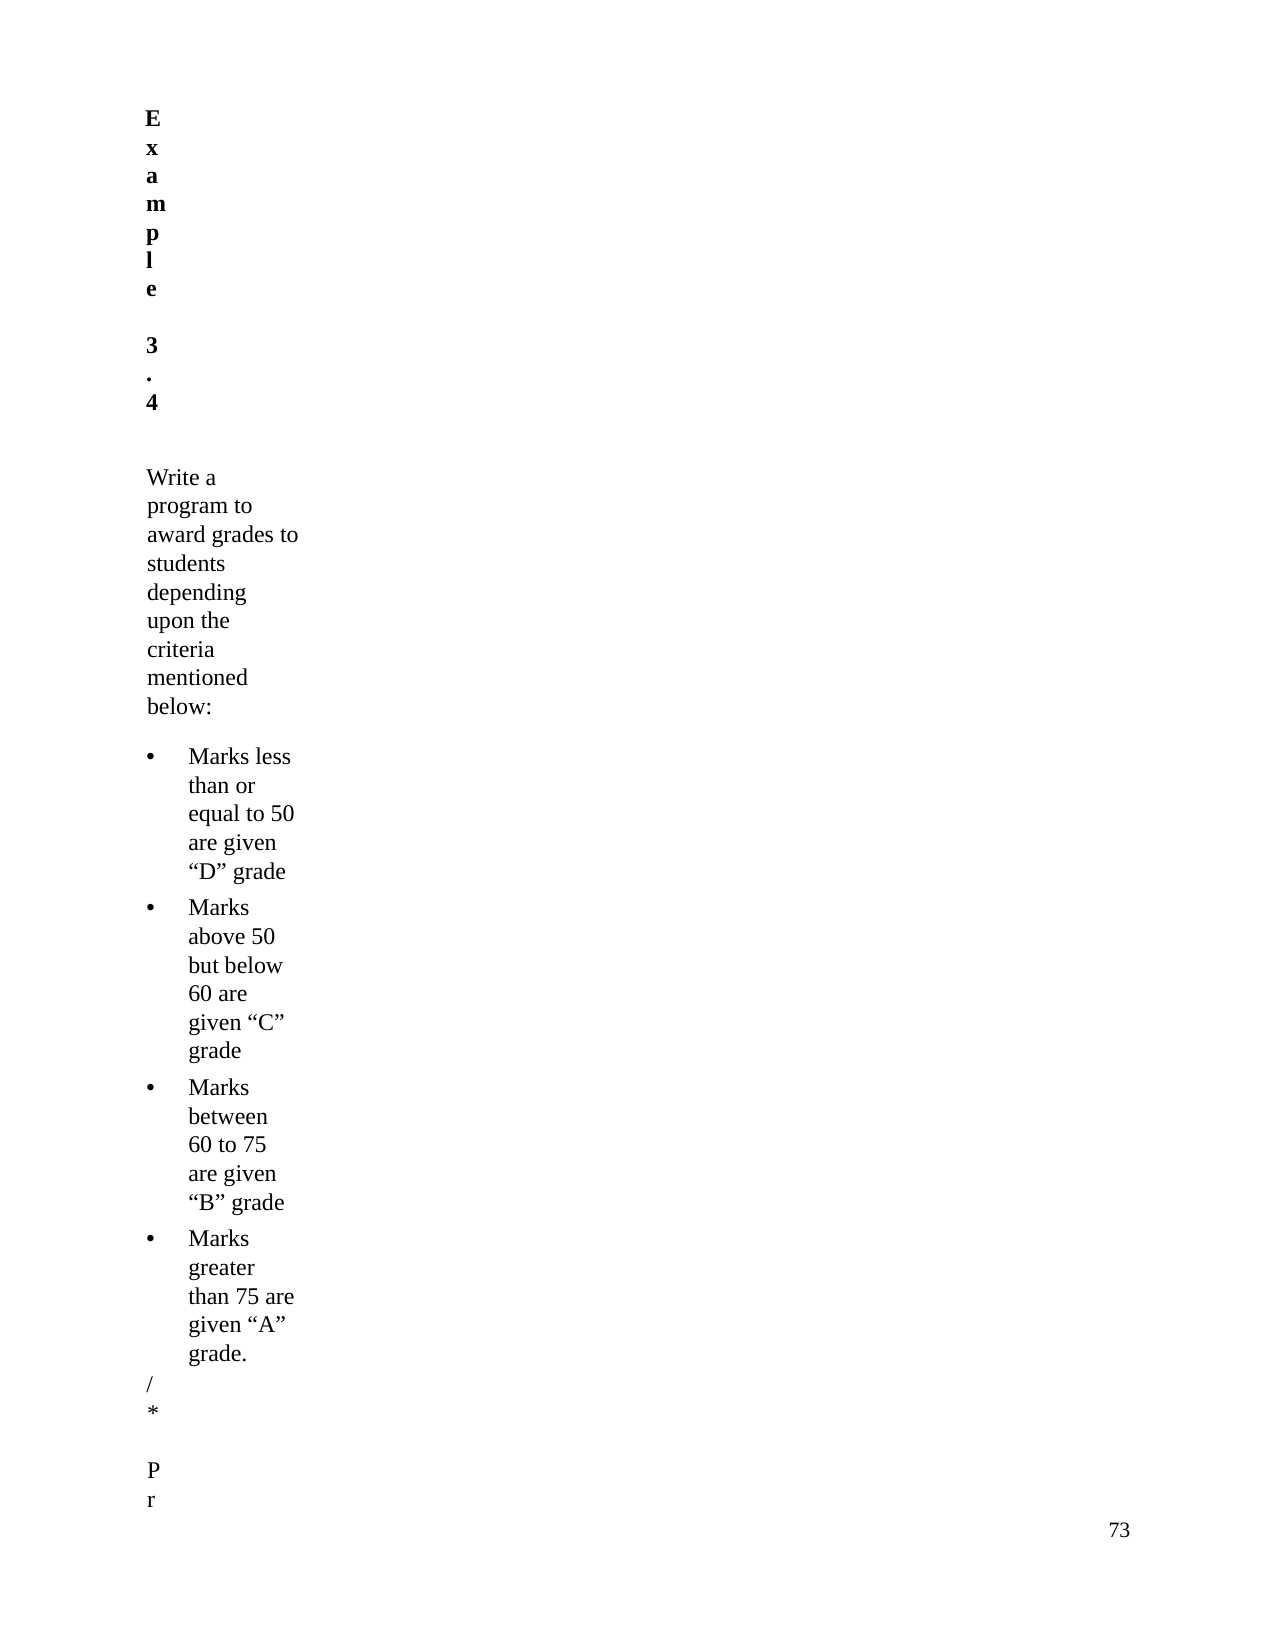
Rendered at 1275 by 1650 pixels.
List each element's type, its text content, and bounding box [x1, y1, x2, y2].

text Write a program to award grades to students depending upon the criteria mentioned below: [146, 463, 300, 720]
list Marks greater than 75 are given “A” grade. [146, 1224, 300, 1367]
list Marks less than or equal to 50 are given “D” grade [146, 742, 300, 884]
list Marks above 50 but below 60 are given “C” grade [146, 893, 300, 1064]
list Marks between 60 to 75 are given “B” grade [146, 1073, 300, 1215]
